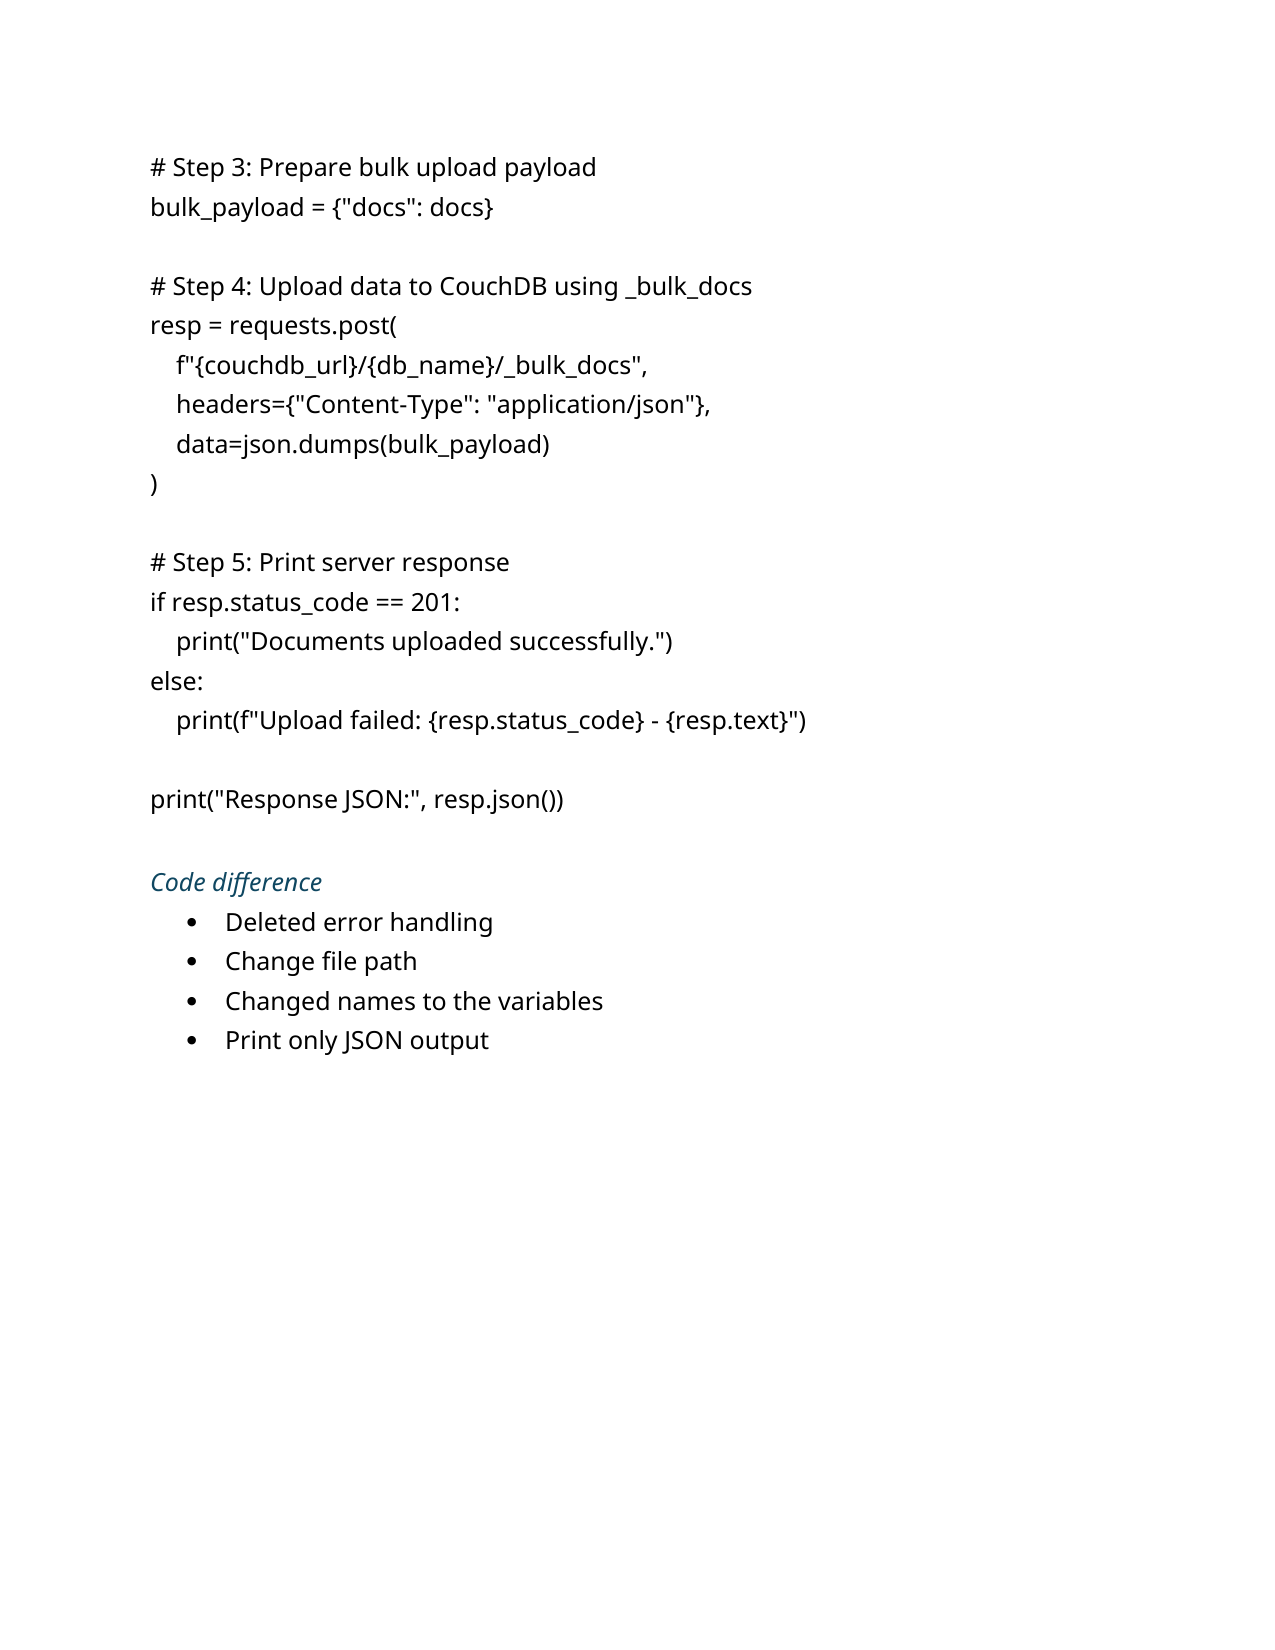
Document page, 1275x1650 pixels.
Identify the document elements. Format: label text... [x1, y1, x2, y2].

text data=json.dumps(bulk_payload) [150, 426, 1125, 460]
text else: [150, 663, 1125, 697]
text print(f"Upload failed: {resp.status_code} - {resp.text}") [150, 703, 1125, 737]
subtitle Code difference [150, 865, 1125, 899]
text # Step 3: Prepare bulk upload payload [150, 150, 1125, 184]
text f"{couchdb_url}/{db_name}/_bulk_docs", [150, 347, 1125, 381]
list Deleted error handling [187, 904, 1125, 938]
list Changed names to the variables [187, 983, 1125, 1017]
list Print only JSON output [187, 1023, 1125, 1057]
text print("Response JSON:", resp.json()) [150, 782, 1125, 816]
text # Step 5: Print server response [150, 545, 1125, 579]
text print("Documents uploaded successfully.") [150, 624, 1125, 658]
list Change file path [187, 944, 1125, 978]
text bulk_payload = {"docs": docs} [150, 189, 1125, 223]
text if resp.status_code == 201: [150, 584, 1125, 618]
text resp = requests.post( [150, 308, 1125, 342]
text # Step 4: Upload data to CouchDB using _bulk_docs [150, 268, 1125, 302]
text headers={"Content-Type": "application/json"}, [150, 387, 1125, 421]
text ) [150, 466, 1125, 500]
